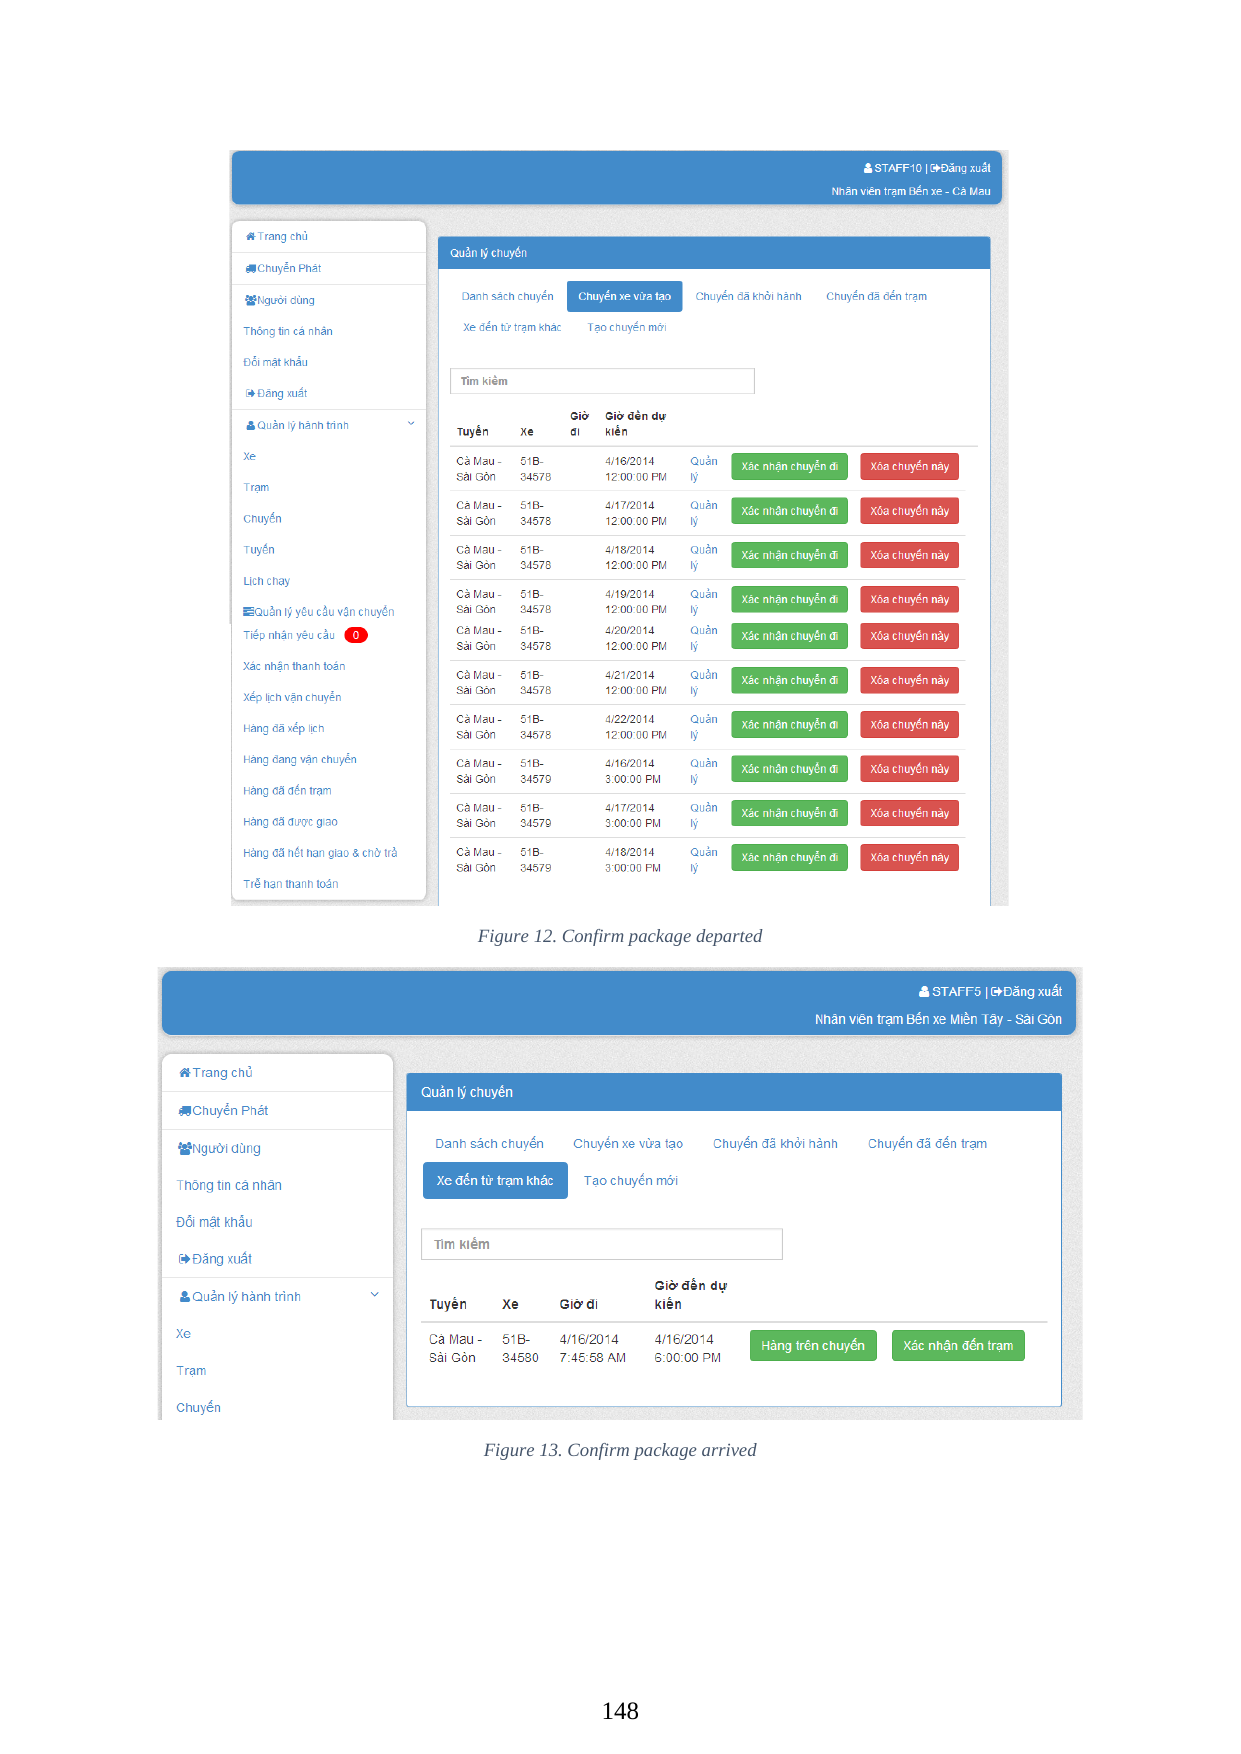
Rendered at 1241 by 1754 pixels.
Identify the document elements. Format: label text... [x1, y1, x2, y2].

picture [229, 150, 1011, 906]
picture [157, 967, 1083, 1420]
